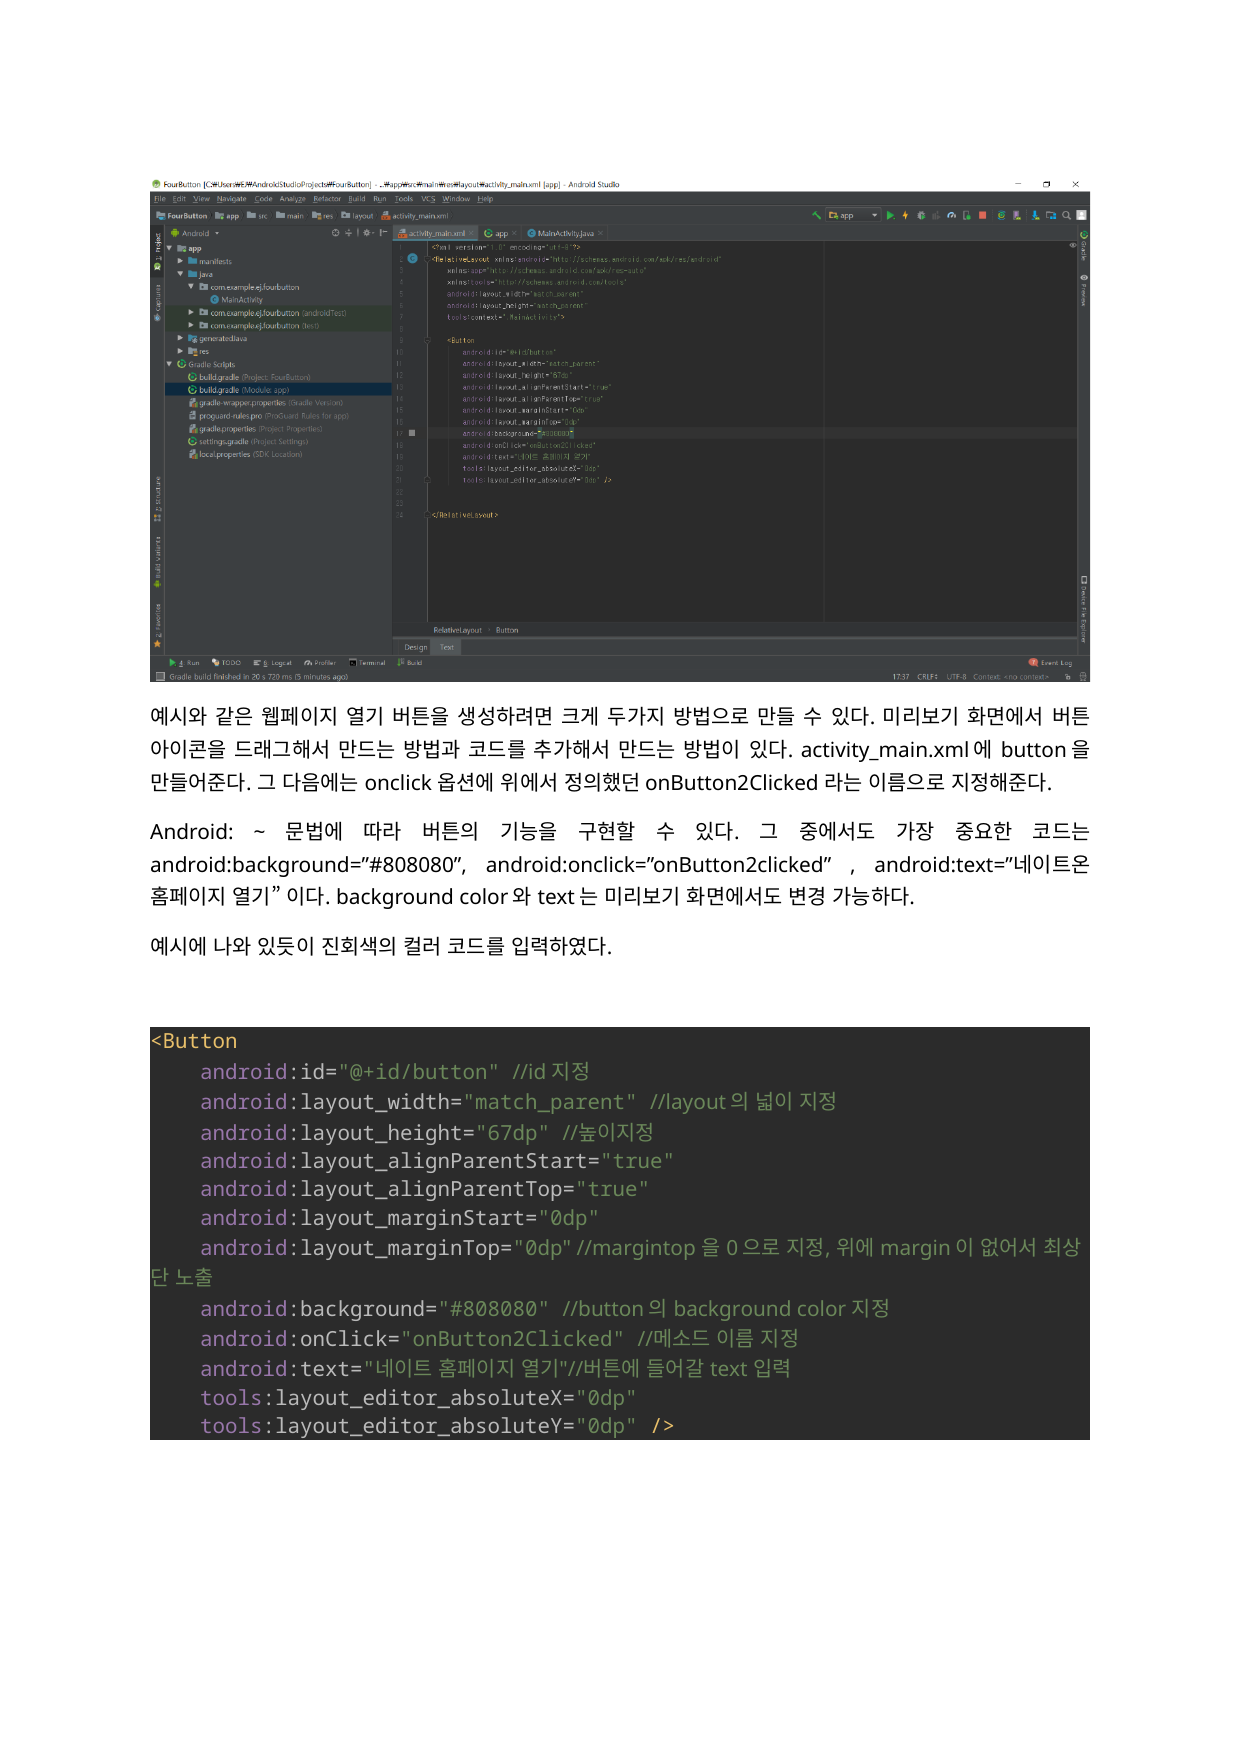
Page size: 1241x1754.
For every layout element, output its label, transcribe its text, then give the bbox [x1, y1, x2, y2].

text Android: ~ 문법에 따라 버튼의 기능을 구현할 수 있다. 그 중에서도 가장 중요한 코드는android:background=”#808080”, android:onclick=”onButton2clicked” , android:text=”네이트온 홈페이지 열기” 이다. background color와 text는 미리보기 화면에서도 변경 가능하다. [150, 815, 1090, 911]
picture [150, 177, 1091, 682]
text <Button android:id="@+id/button" //id 지정 android:layout_width="match_parent" //layout의 넓이 지정 android:layout_height="67dp" //높이지정 android:layout_alignParentStart="true" android:layout_alignParentTop="true" android:layout_marginStart="0dp" android:layout_marginTop="0dp" //margintop 을 0으로 지정, 위에 margin이 없어서 최상 단 노출 android:background="#808080" //button의 background color 지정 android:onClick="onButton2Clicked" //메소드 이름 지정 android:text="네이트 홈페이지 열기"//버튼에 들어갈 text 입력 tools:layout_editor_absoluteX="0dp" tools:layout_editor_absoluteY="0dp" /> [150, 1027, 1090, 1440]
text 예시에 나와 있듯이 진회색의 컬러 코드를 입력하였다. [150, 930, 1090, 960]
text 예시와 같은 웹페이지 열기 버튼을 생성하려면 크게 두가지 방법으로 만들 수 있다. 미리보기 화면에서 버튼 아이콘을 드래그해서 만드는 방법과 코드를 추가해서 만드는 방법이 있다. activity_main.xml에 button을 만들어준다. 그 다음에는 onclick 옵션에 위에서 정의했던onButton2Clicked 라는 이름으로 지정해준다. [150, 700, 1090, 796]
